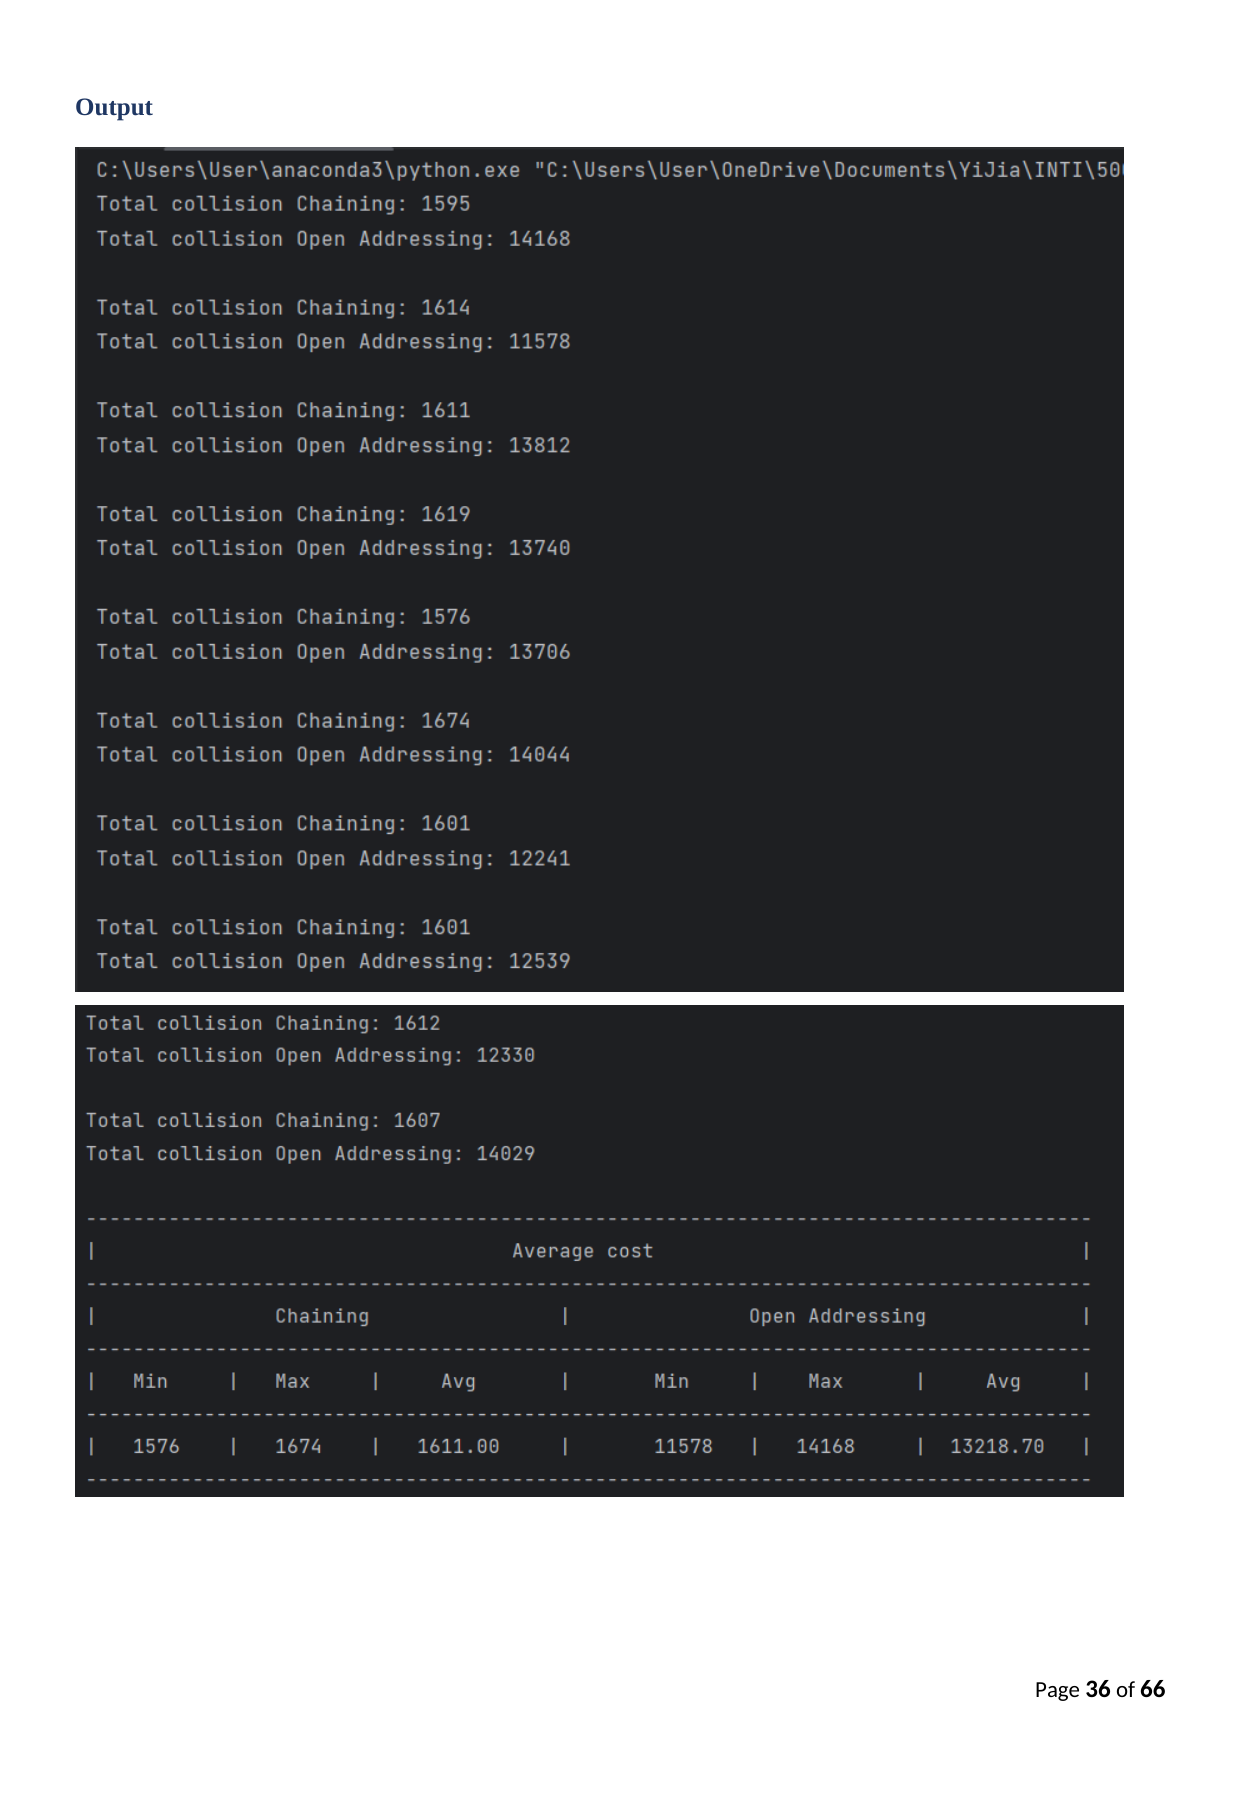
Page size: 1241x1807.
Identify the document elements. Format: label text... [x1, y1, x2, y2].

picture [75, 147, 1124, 992]
subtitle Output [75, 92, 1165, 120]
picture [75, 1005, 1124, 1497]
